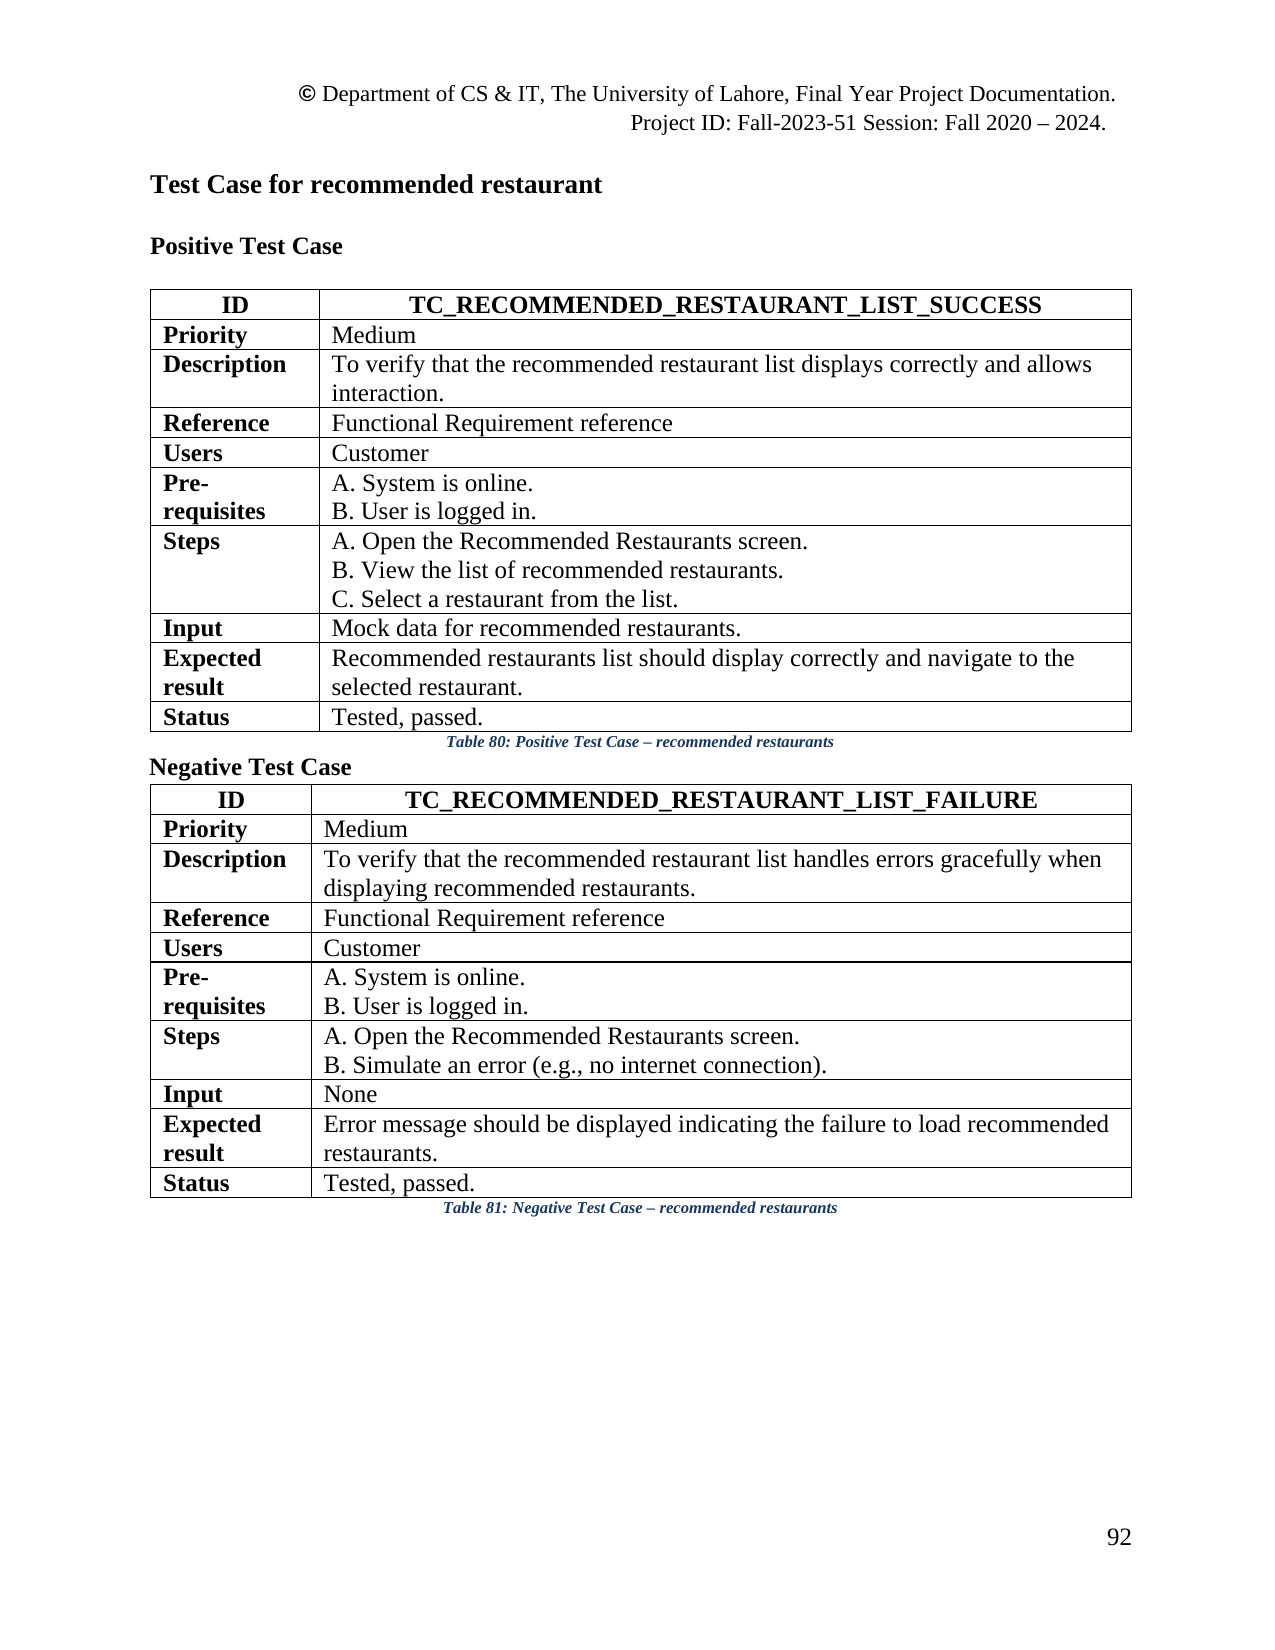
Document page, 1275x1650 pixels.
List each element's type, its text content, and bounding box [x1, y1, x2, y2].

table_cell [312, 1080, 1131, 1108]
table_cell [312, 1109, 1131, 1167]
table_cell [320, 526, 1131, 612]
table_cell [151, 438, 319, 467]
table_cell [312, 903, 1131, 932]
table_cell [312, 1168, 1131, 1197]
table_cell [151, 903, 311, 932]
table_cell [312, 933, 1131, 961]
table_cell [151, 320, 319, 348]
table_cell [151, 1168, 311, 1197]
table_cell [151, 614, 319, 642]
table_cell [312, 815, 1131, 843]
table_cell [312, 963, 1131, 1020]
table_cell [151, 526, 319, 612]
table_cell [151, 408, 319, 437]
text Positive Test Case [150, 231, 1132, 260]
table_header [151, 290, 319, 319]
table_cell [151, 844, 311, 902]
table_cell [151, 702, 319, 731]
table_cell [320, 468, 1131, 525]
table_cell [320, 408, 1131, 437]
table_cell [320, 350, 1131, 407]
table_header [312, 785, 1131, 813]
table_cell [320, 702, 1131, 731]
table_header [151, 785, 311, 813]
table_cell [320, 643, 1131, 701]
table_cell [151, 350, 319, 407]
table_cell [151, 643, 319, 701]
text Negative Test Case [149, 752, 1131, 781]
subtitle Table 81: Negative Test Case – recommended restaurants [150, 1198, 1132, 1217]
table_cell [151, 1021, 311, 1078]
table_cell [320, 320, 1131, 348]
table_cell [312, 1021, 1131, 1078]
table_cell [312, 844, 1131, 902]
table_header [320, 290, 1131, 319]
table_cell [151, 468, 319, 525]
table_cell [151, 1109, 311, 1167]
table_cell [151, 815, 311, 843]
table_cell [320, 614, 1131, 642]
subtitle Table 80: Positive Test Case – recommended restaurants [150, 732, 1132, 751]
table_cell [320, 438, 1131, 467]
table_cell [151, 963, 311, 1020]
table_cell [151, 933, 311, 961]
subtitle Test Case for recommended restaurant [150, 168, 1132, 199]
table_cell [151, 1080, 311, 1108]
